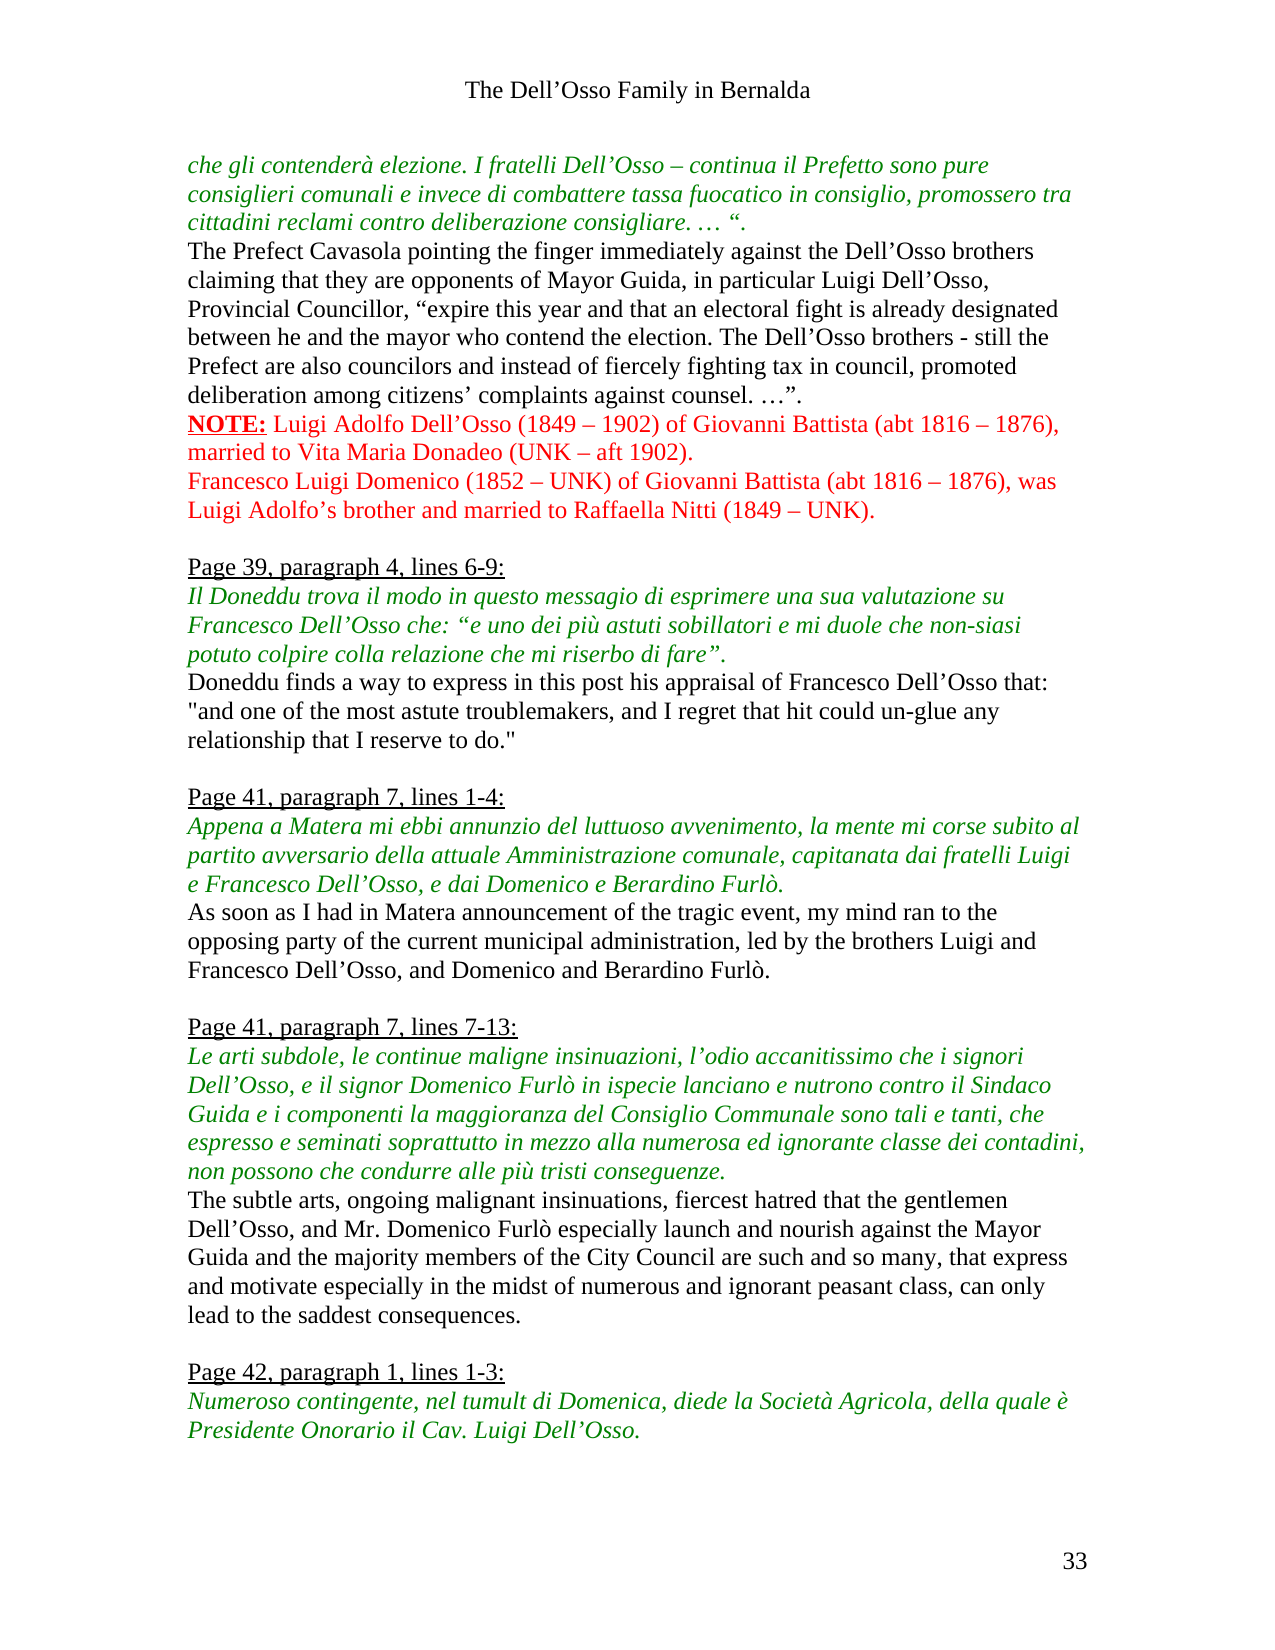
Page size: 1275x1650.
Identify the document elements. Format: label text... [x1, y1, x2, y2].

text Page 39, paragraph 4, lines 6-9: [187, 552, 1087, 581]
text Doneddu finds a way to express in this post his appraisal of Francesco Dell’Osso that: "and one of the most astute troublemakers, and I regret that hit could un-glue any relationship that I reserve to do." [187, 667, 1087, 754]
text Page 41, paragraph 7, lines 7-13: [187, 1012, 1087, 1041]
text The subtle arts, ongoing malignant insinuations, fiercest hatred that the gentlemen Dell’Osso, and Mr. Domenico Furlò especially launch and nourish against the Mayor Guida and the majority members of the City Council are such and so many, that express and motivate especially in the midst of numerous and ignorant peasant class, can only lead to the saddest consequences. [187, 1185, 1087, 1329]
text NOTE: Luigi Adolfo Dell’Osso (1849 – 1902) of Giovanni Battista (abt 1816 – 1876), married to Vita Maria Donadeo (UNK – aft 1902). [187, 409, 1087, 466]
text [187, 150, 1087, 236]
text As soon as I had in Matera announcement of the tragic event, my mind ran to the opposing party of the current municipal administration, led by the brothers Luigi and Francesco Dell’Osso, and Domenico and Berardino Furlò. [187, 897, 1087, 984]
text Numeroso contingente, nel tumult di Domenica, diede la Società Agricola, della quale è Presidente Onorario il Cav. Luigi Dell’Osso. [187, 1386, 1087, 1444]
text Page 41, paragraph 7, lines 1-4: [187, 782, 1087, 811]
text Le arti subdole, le continue maligne insinuazioni, l’odio accanitissimo che i signori Dell’Osso, e il signor Domenico Furlò in ispecie lanciano e nutrono contro il Sindaco Guida e i componenti la maggioranza del Consiglio Communale sono tali e tanti, che espresso e seminati soprattutto in mezzo alla numerosa ed ignorante classe dei contadini, non possono che condurre alle più tristi conseguenze. [187, 1041, 1087, 1185]
text Appena a Matera mi ebbi annunzio del luttuoso avvenimento, la mente mi corse subito al partito avversario della attuale Amministrazione comunale, capitanata dai fratelli Luigi e Francesco Dell’Osso, e dai Domenico e Berardino Furlò. [187, 811, 1087, 897]
text Il Doneddu trova il modo in questo messagio di esprimere una sua valutazione su Francesco Dell’Osso che: “e uno dei più astuti sobillatori e mi duole che non-siasi potuto colpire colla relazione che mi riserbo di fare”. [187, 581, 1087, 667]
text The Prefect Cavasola pointing the finger immediately against the Dell’Osso brothers claiming that they are opponents of Mayor Guida, in particular Luigi Dell’Osso, Provincial Councillor, “expire this year and that an electoral fight is already designated between he and the mayor who contend the election. The Dell’Osso brothers - still the Prefect are also councilors and instead of fiercely fighting tax in council, promoted deliberation among citizens’ complaints against counsel. …”. [187, 236, 1087, 409]
text Page 42, paragraph 1, lines 1-3: [187, 1357, 1087, 1386]
text Francesco Luigi Domenico (1852 – UNK) of Giovanni Battista (abt 1816 – 1876), was Luigi Adolfo’s brother and married to Raffaella Nitti (1849 – UNK). [187, 466, 1087, 524]
